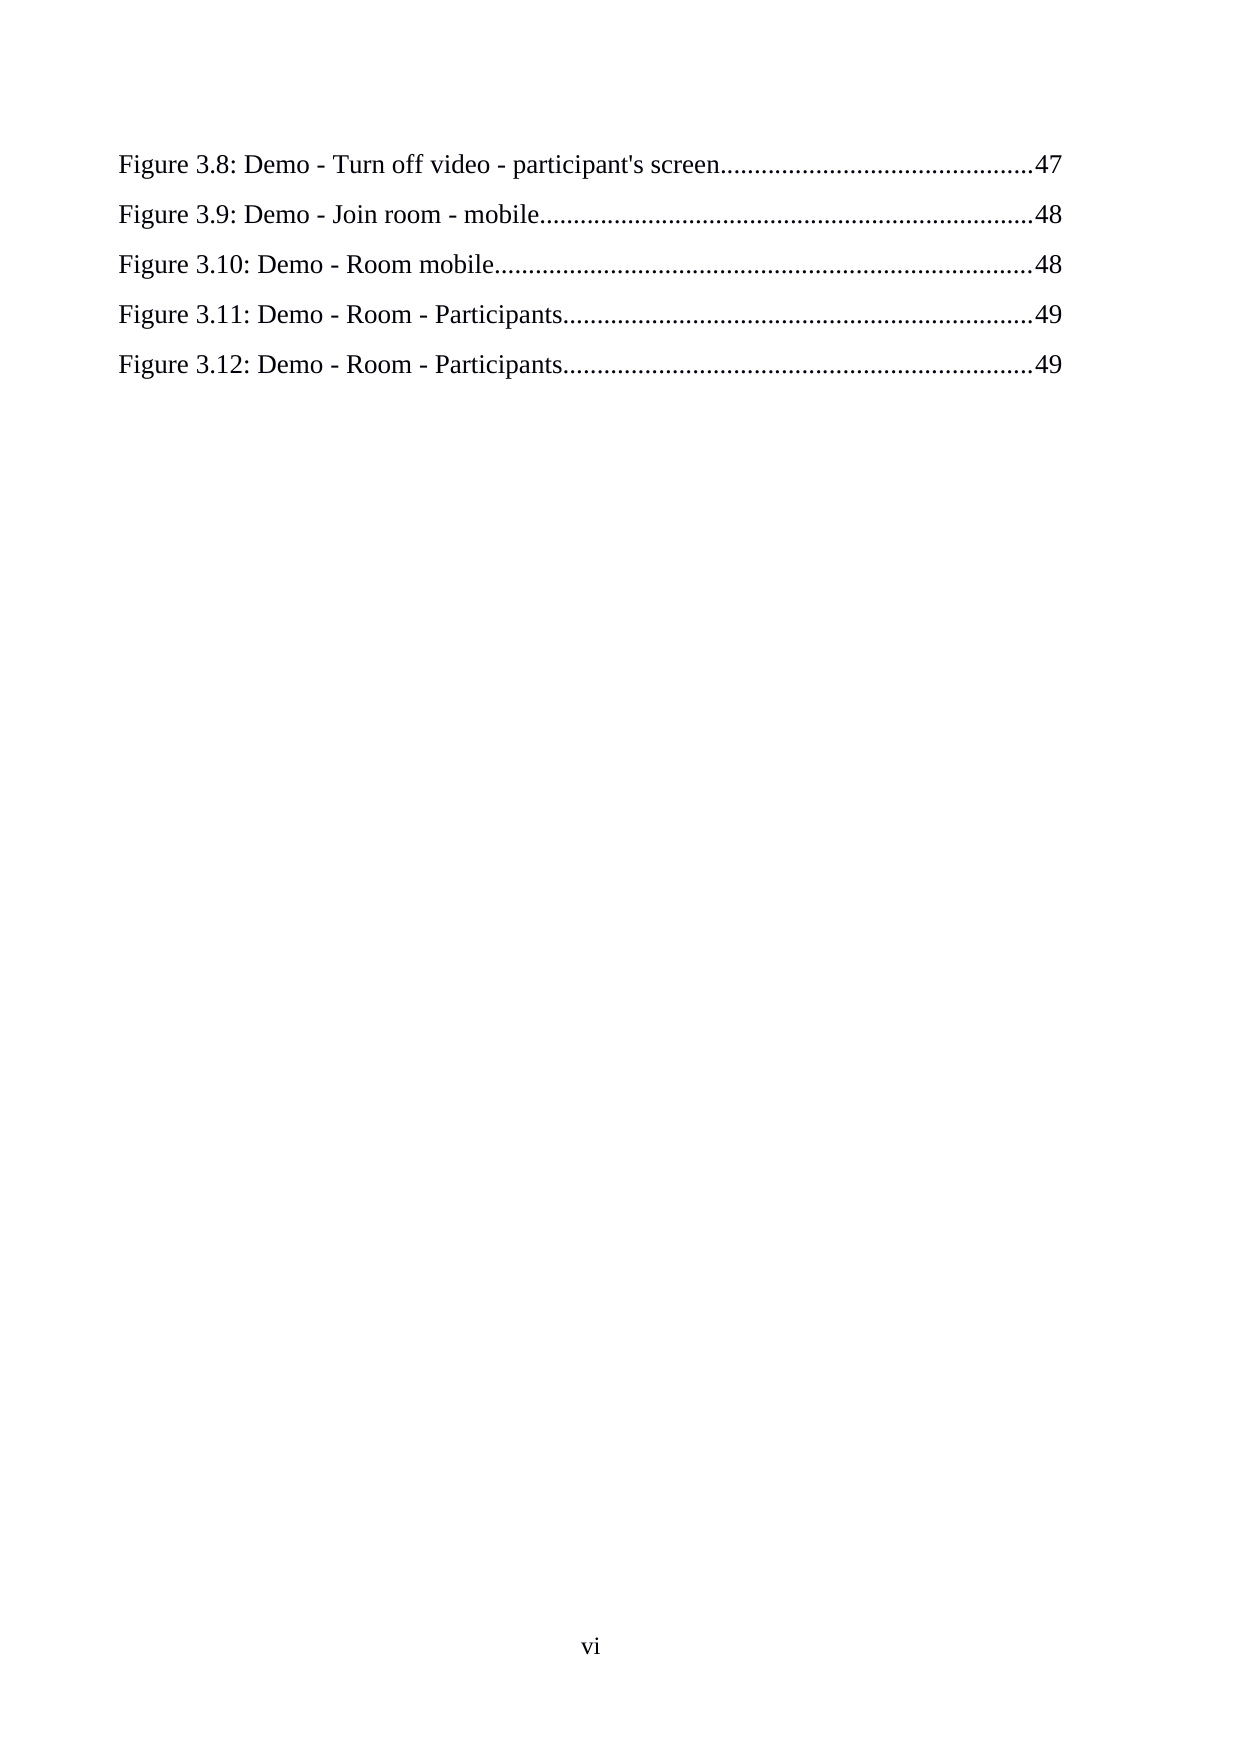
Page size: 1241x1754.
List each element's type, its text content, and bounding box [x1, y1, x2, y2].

text Figure 3.11: Demo - Room - Participants 49 [118, 298, 1063, 329]
text Figure 3.8: Demo - Turn off video - participant's screen 47 [118, 148, 1063, 179]
text Figure 3.10: Demo - Room mobile 48 [118, 248, 1063, 279]
text Figure 3.12: Demo - Room - Participants 49 [118, 348, 1063, 380]
text Figure 3.9: Demo - Join room - mobile 48 [118, 198, 1063, 229]
